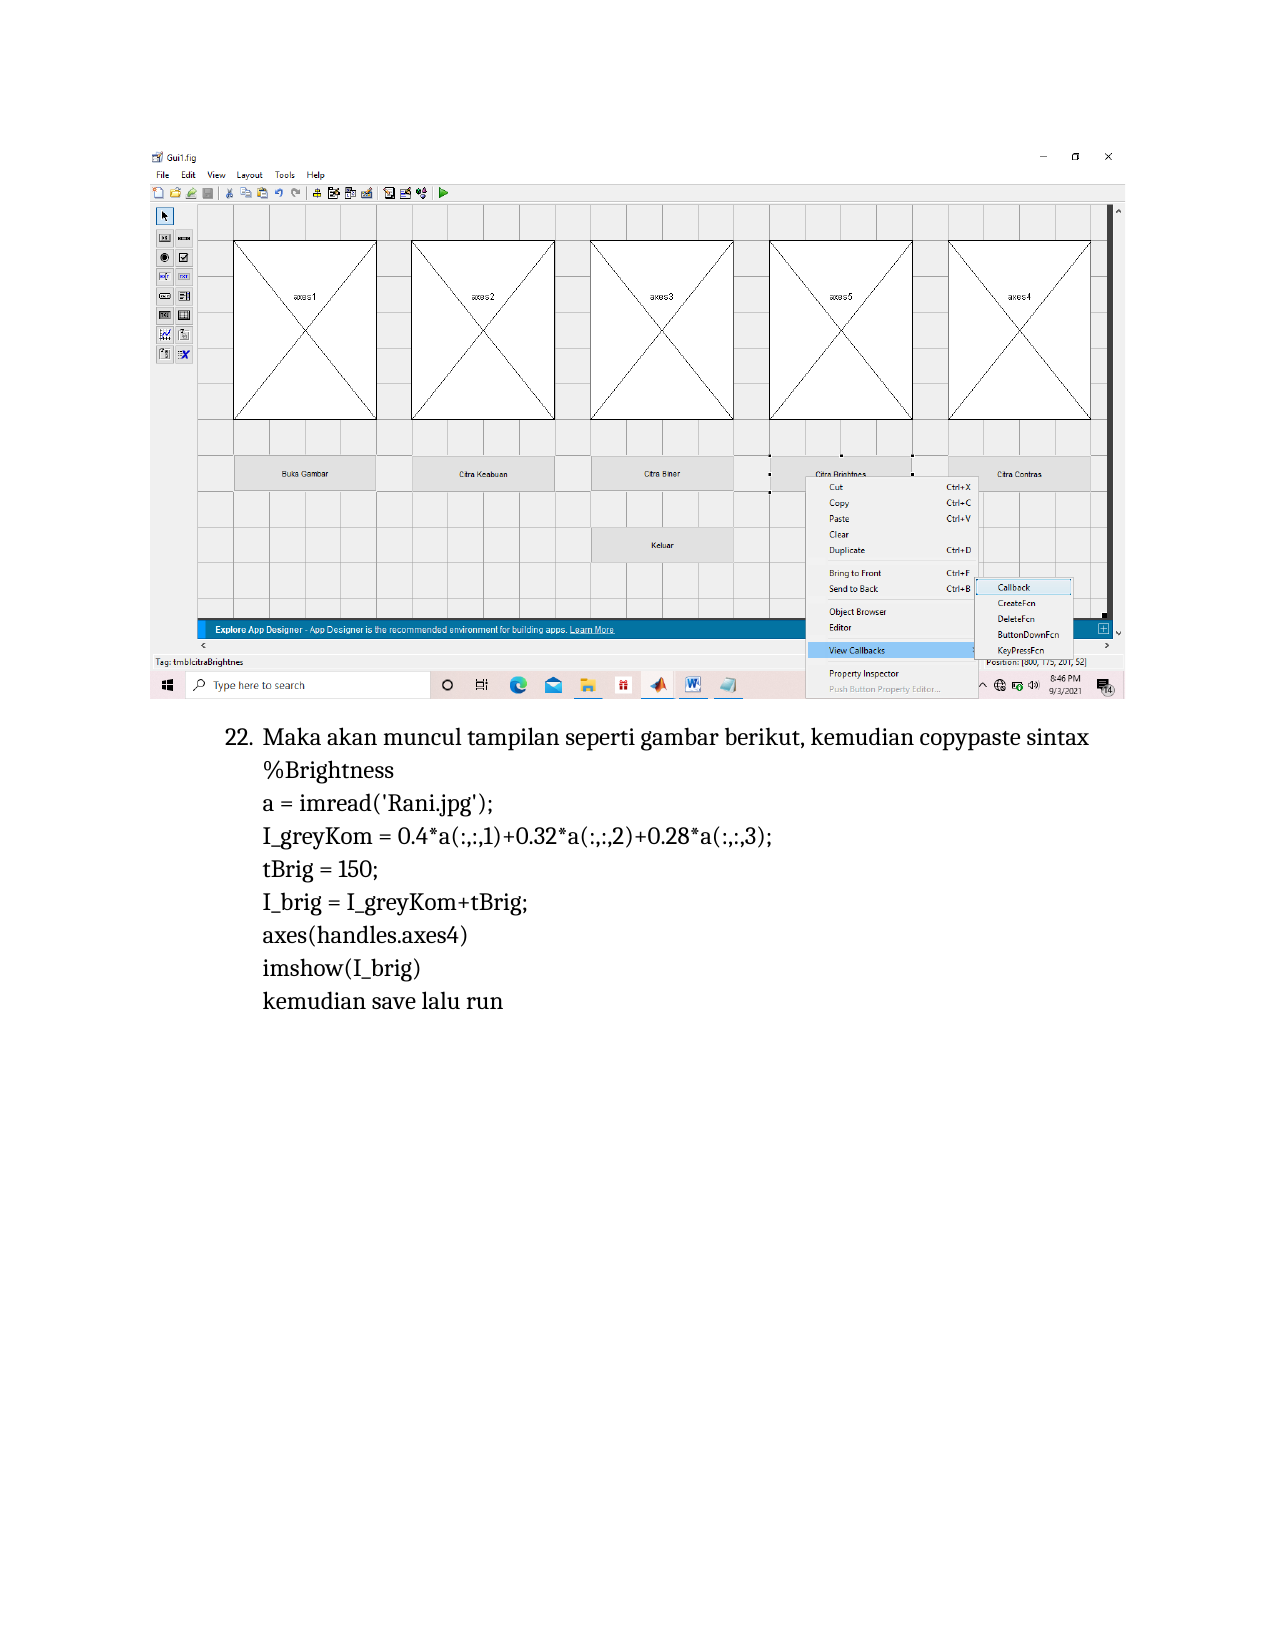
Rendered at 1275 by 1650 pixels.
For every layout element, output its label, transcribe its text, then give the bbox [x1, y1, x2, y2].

list tBrig = 150; [262, 855, 1125, 884]
list Maka akan muncul tampilan seperti gambar berikut, kemudian copypaste sintax [225, 723, 1125, 752]
list imshow(I_brig) [262, 954, 1125, 983]
picture [150, 150, 1125, 699]
list axes(handles.axes4) [262, 921, 1125, 950]
list kemudian save lalu run [262, 987, 1125, 1016]
list a = imread('Rani.jpg'); [262, 789, 1125, 818]
list I_greyKom = 0.4*a(:,:,1)+0.32*a(:,:,2)+0.28*a(:,:,3); [262, 822, 1125, 851]
list I_brig = I_greyKom+tBrig; [262, 888, 1125, 917]
list %Brightness [262, 756, 1125, 785]
